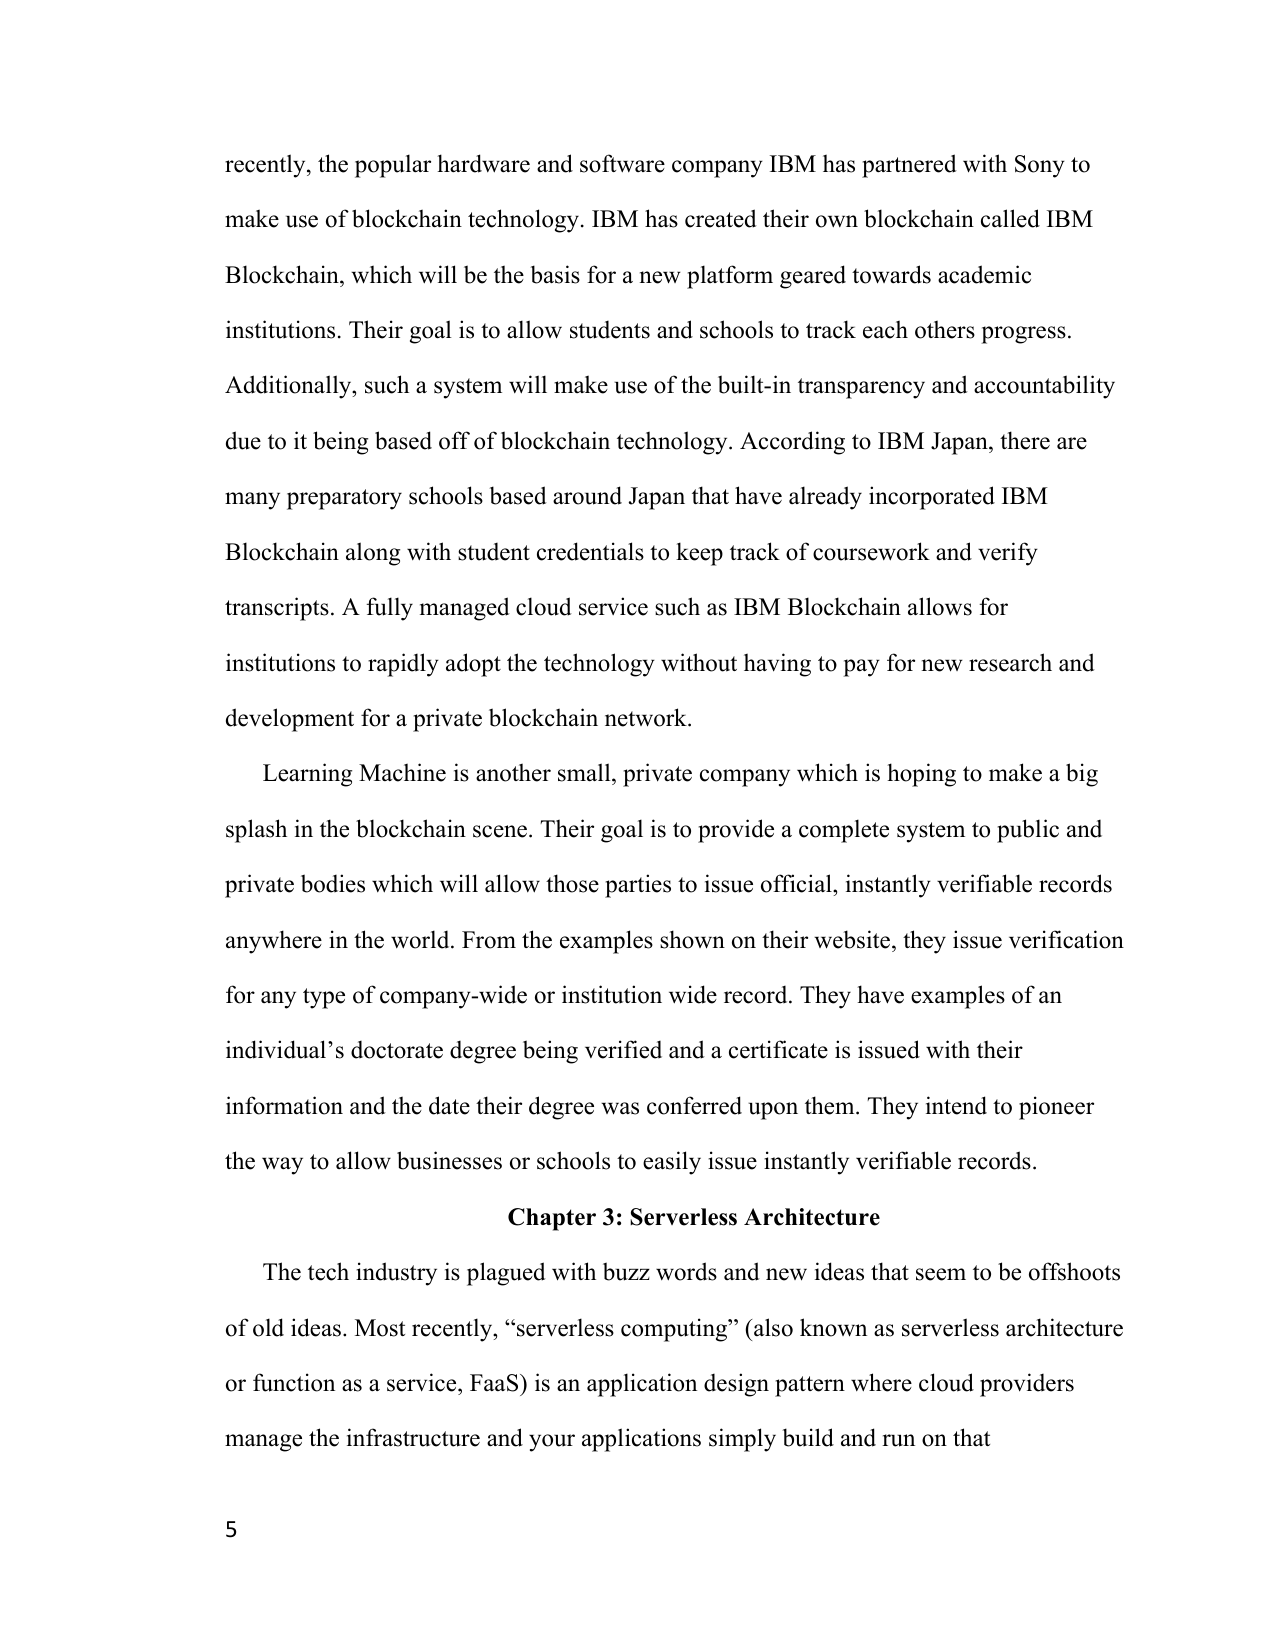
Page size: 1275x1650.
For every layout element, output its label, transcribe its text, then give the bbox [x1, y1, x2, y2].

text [225, 1258, 1125, 1452]
text Learning Machine is another small, private company which is hoping to make a big splash in the blockchain scene. Their goal is to provide a complete system to public and private bodies which will allow those parties to issue official, instantly verifiable records anywhere in the world. From the examples shown on their website, they issue verification for any type of company-wide or institution wide record. They have examples of an individual’s doctorate degree being verified and a certificate is issued with their information and the date their degree was conferred upon them. They intend to pioneer the way to allow businesses or schools to easily issue instantly verifiable records. [225, 759, 1125, 1175]
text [225, 150, 1125, 732]
text Chapter 3: Serverless Architecture [225, 1203, 1125, 1231]
